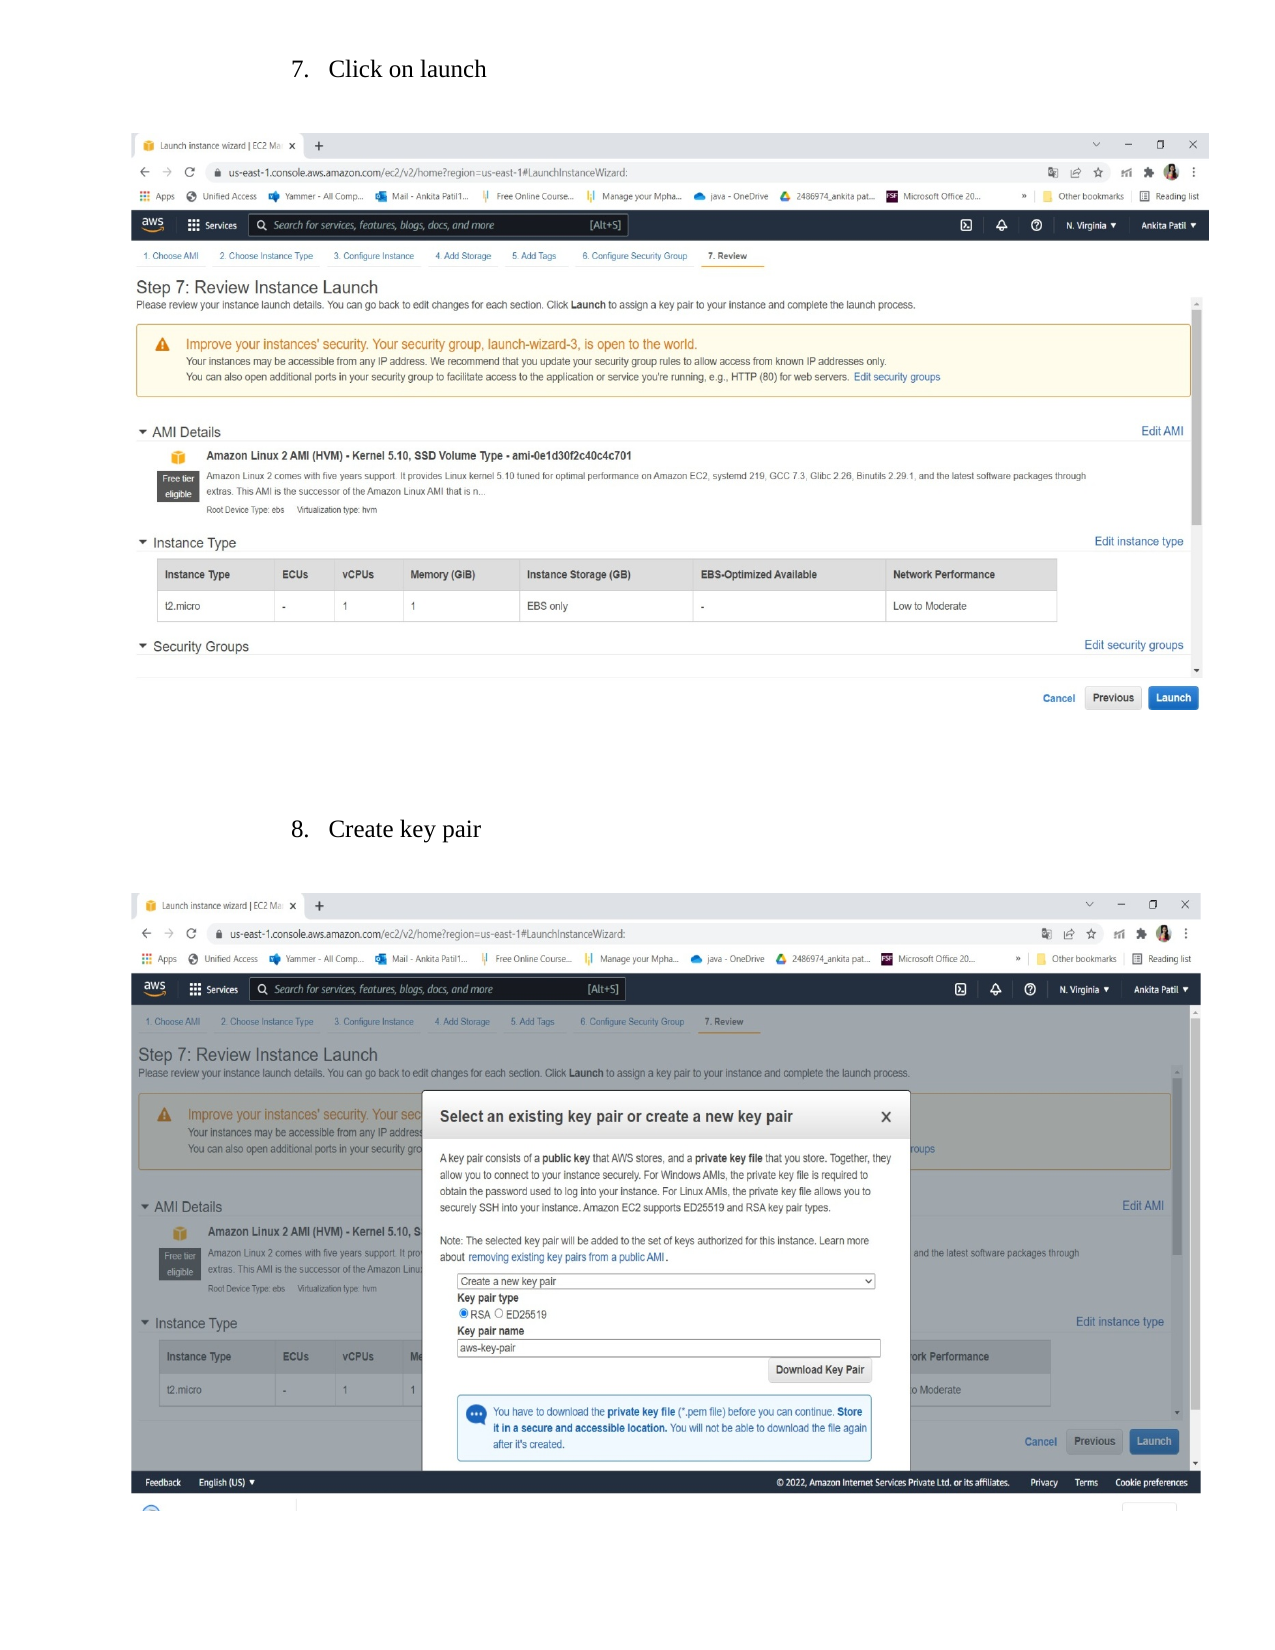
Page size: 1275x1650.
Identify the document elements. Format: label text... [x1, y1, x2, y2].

picture [131, 133, 1209, 710]
list Click on launch [291, 54, 1233, 83]
picture [131, 893, 1201, 1511]
list Create key pair [291, 814, 1233, 843]
